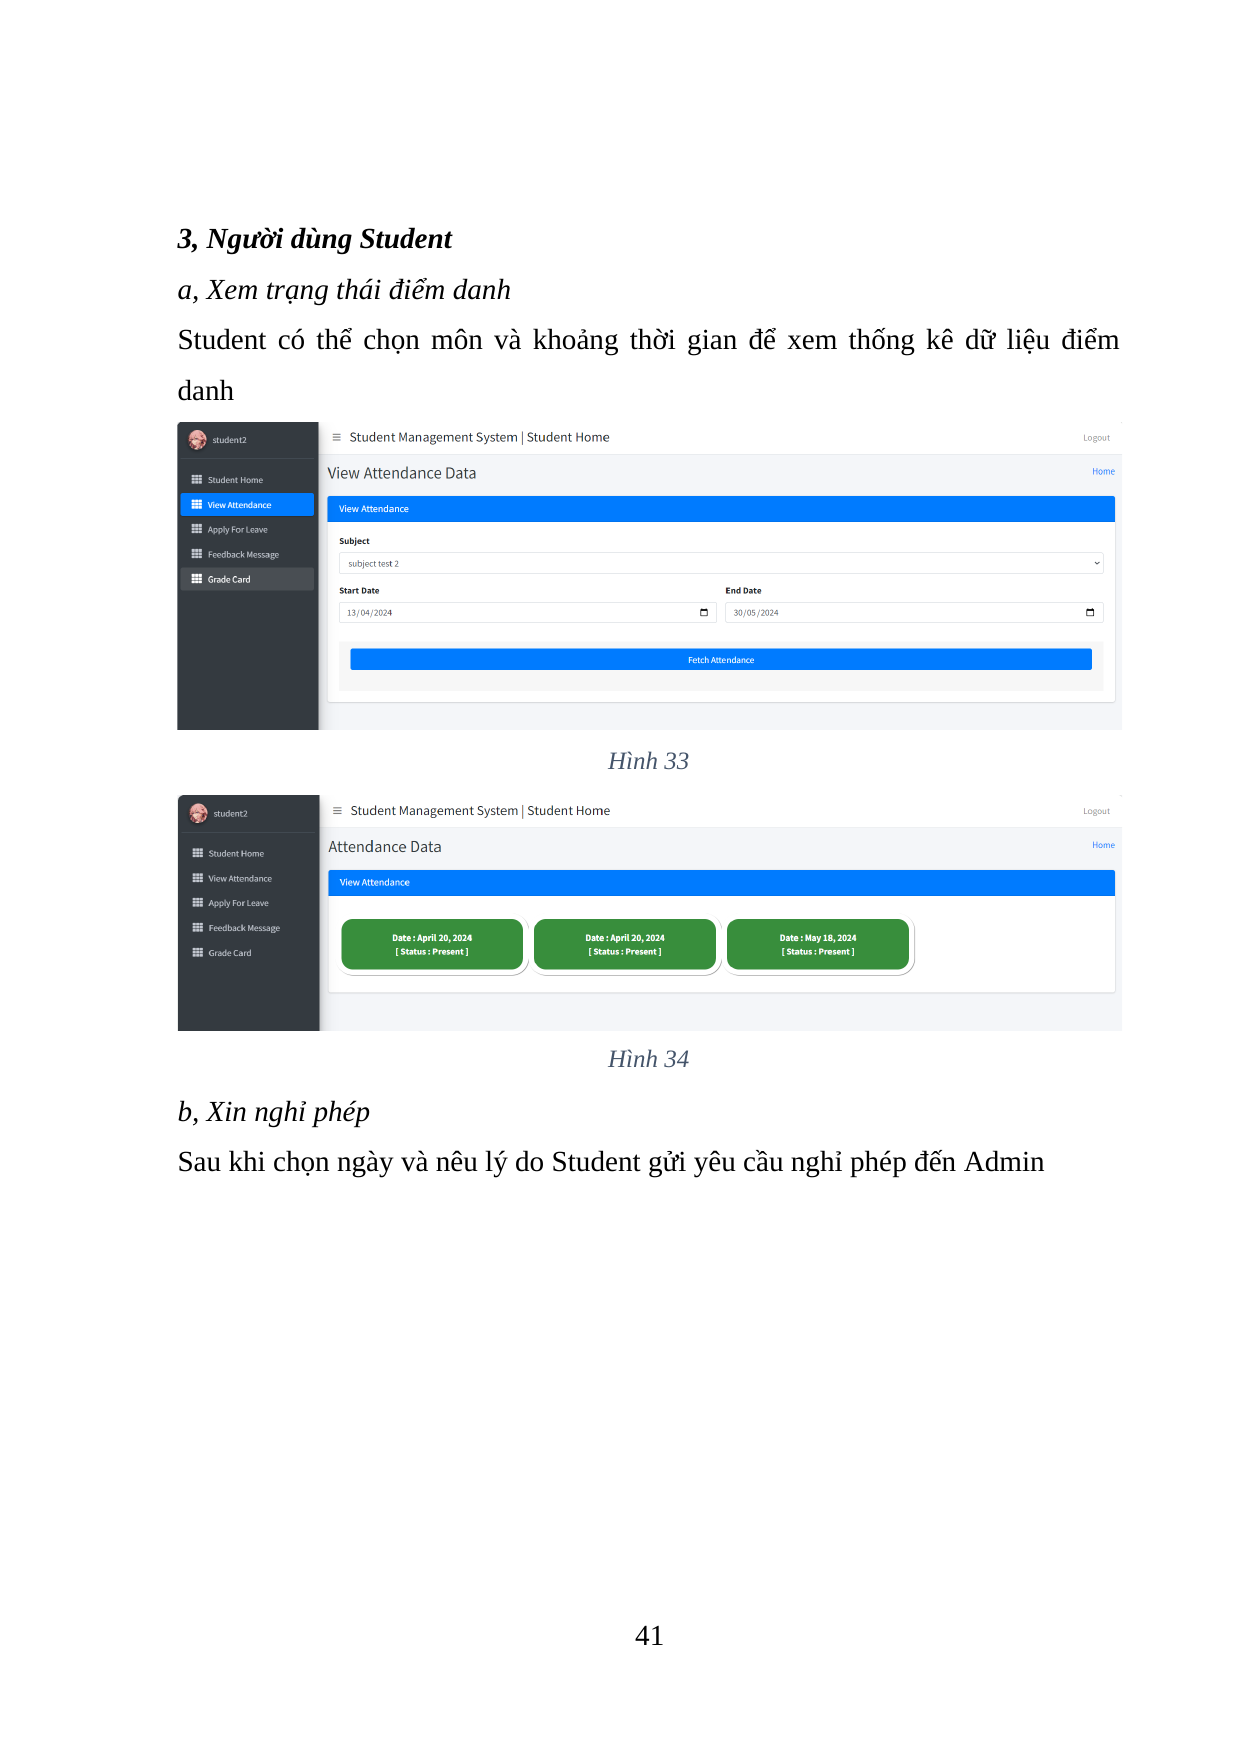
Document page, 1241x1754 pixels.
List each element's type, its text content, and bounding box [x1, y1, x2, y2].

text b, Xin nghỉ phép [177, 1094, 1122, 1128]
picture [177, 795, 1123, 1031]
text Sau khi chọn ngày và nêu lý do Student gửi yêu cầu nghỉ phép đến Admin [177, 1144, 1122, 1178]
text Student có thể chọn môn và khoảng thời gian để xem thống kê dữ liệu điểm danh [177, 322, 1122, 406]
picture [177, 422, 1123, 730]
text a, Xem trạng thái điểm danh [177, 272, 1122, 306]
text Hình 34 [177, 1044, 1122, 1073]
subtitle 3, Người dùng Student [177, 222, 1122, 255]
text Hình 33 [177, 746, 1122, 775]
